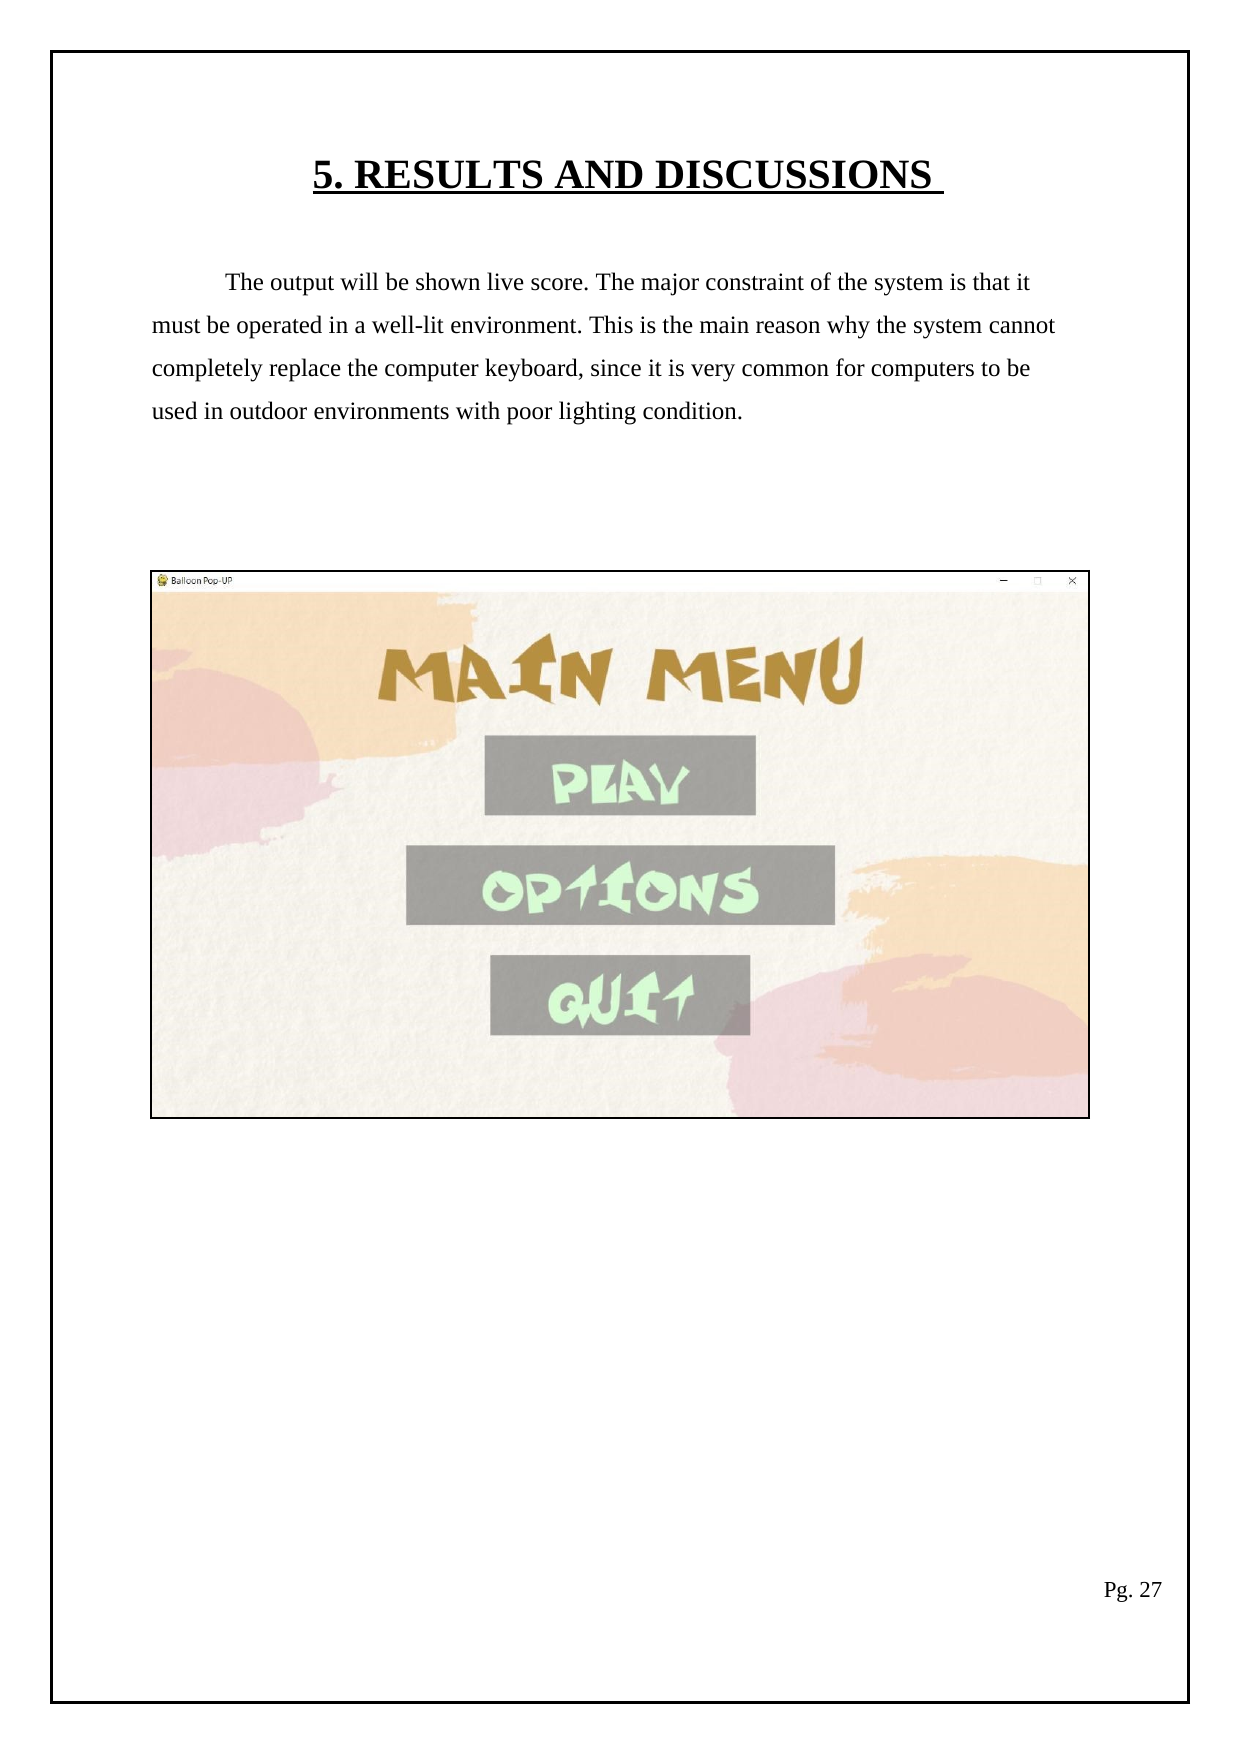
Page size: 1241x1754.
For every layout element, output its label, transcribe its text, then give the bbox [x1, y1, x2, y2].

picture [152, 572, 1088, 1117]
text 5. RESULTS AND DISCUSSIONS [150, 150, 1095, 198]
text The output will be shown live score. The major constraint of the system is that it must be operated in a well-lit environment. This is the main reason why the system cannot completely replace the computer keyboard, since it is very common for computers to be used in outdoor environments with poor lighting condition. [152, 267, 1067, 425]
